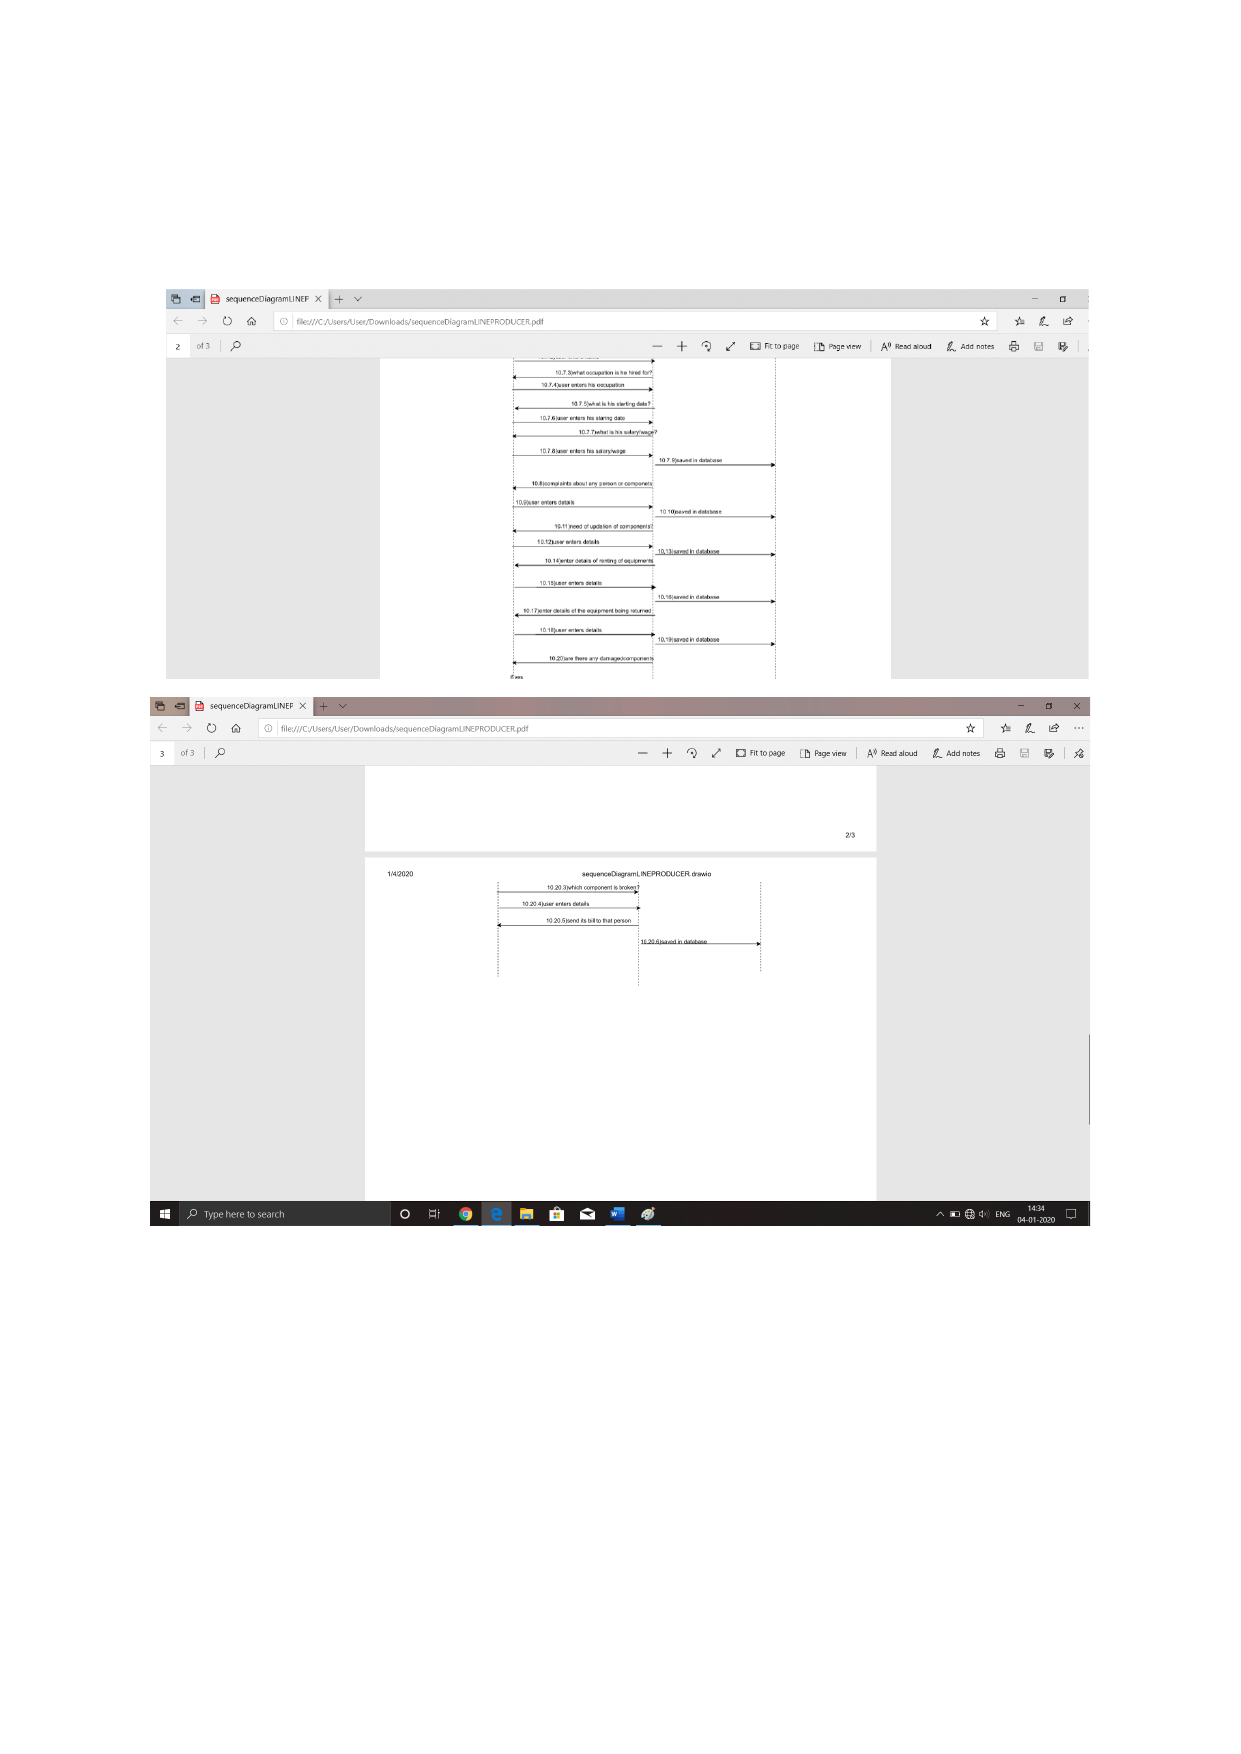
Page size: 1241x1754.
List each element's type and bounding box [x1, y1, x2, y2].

picture [150, 150, 1089, 679]
picture [150, 697, 1091, 1226]
